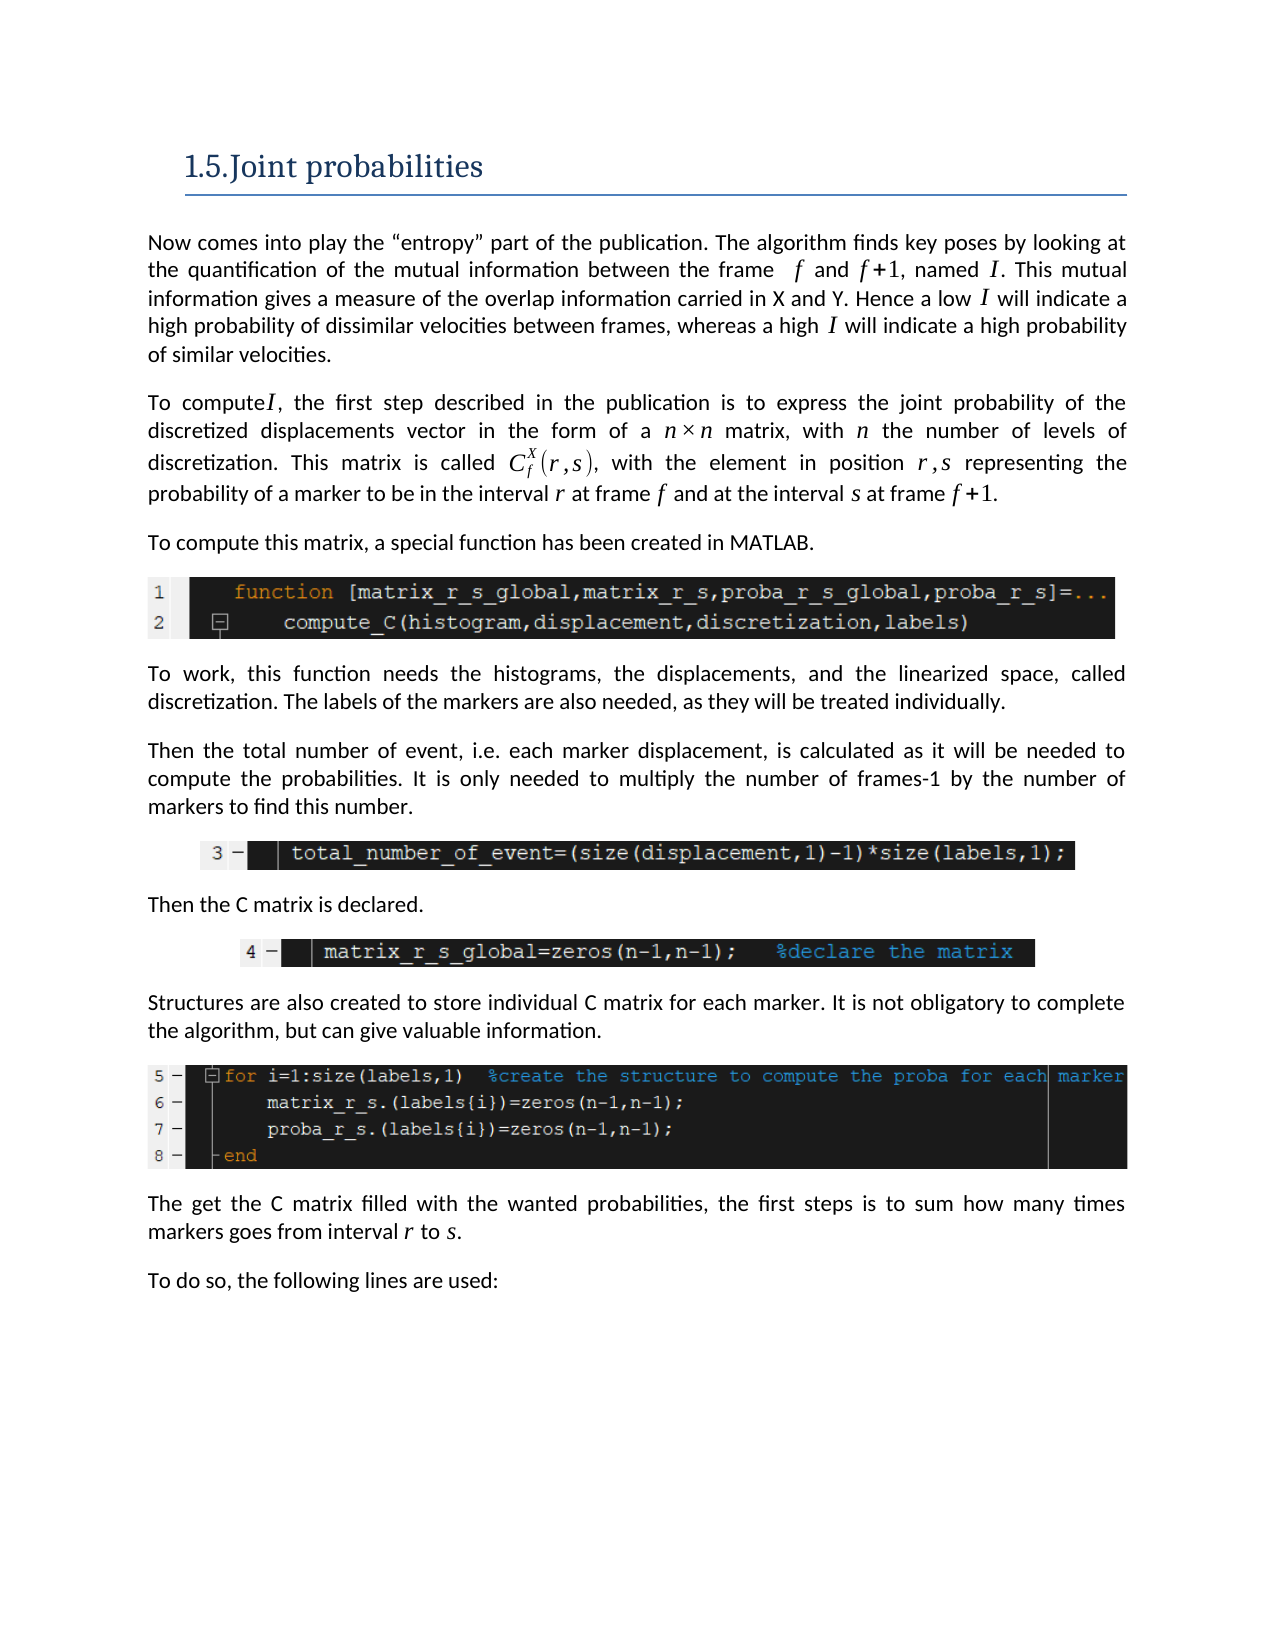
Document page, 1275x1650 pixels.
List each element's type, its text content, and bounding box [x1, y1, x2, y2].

text The get the C matrix filled with the wanted probabilities, the first steps is to sum how many times markers goes from interval to . [148, 1189, 1127, 1245]
text To do so, the following lines are used: [148, 1266, 1127, 1294]
text Now comes into play the “entropy” part of the publication. The algorithm finds key poses by looking at the quantification of the mutual information between the frame and , named . This mutual information gives a measure of the overlap information carried in X and Y. Hence a low will indicate a high probability of dissimilar velocities between frames, whereas a high will indicate a high probability of similar velocities. [148, 228, 1127, 368]
text To compute this matrix, a special function has been created in MATLAB. [148, 528, 1127, 556]
text To compute, the first step described in the publication is to express the joint probability of the discretized displacements vector in the form of a matrix, with the number of levels of discretization. This matrix is called , with the element in position representing the probability of a marker to be in the interval at frame and at the interval at frame . [148, 388, 1127, 507]
picture [240, 939, 1035, 967]
text To work, this function needs the histograms, the displacements, and the linearized space, called discretization. The labels of the markers are also needed, as they will be treated individually. [148, 659, 1127, 715]
picture [147, 1065, 1128, 1169]
text Structures are also created to store individual C matrix for each marker. It is not obligatory to complete the algorithm, but can give valuable information. [148, 988, 1127, 1044]
text Then the C matrix is declared. [148, 891, 1127, 919]
text Then the total number of event, i.e. each marker displacement, is calculated as it will be needed to compute the probabilities. It is only needed to multiply the number of frames-1 by the number of markers to find this number. [148, 736, 1127, 820]
title Joint probabilities [185, 148, 1127, 194]
picture [200, 841, 1075, 870]
picture [147, 577, 1116, 639]
